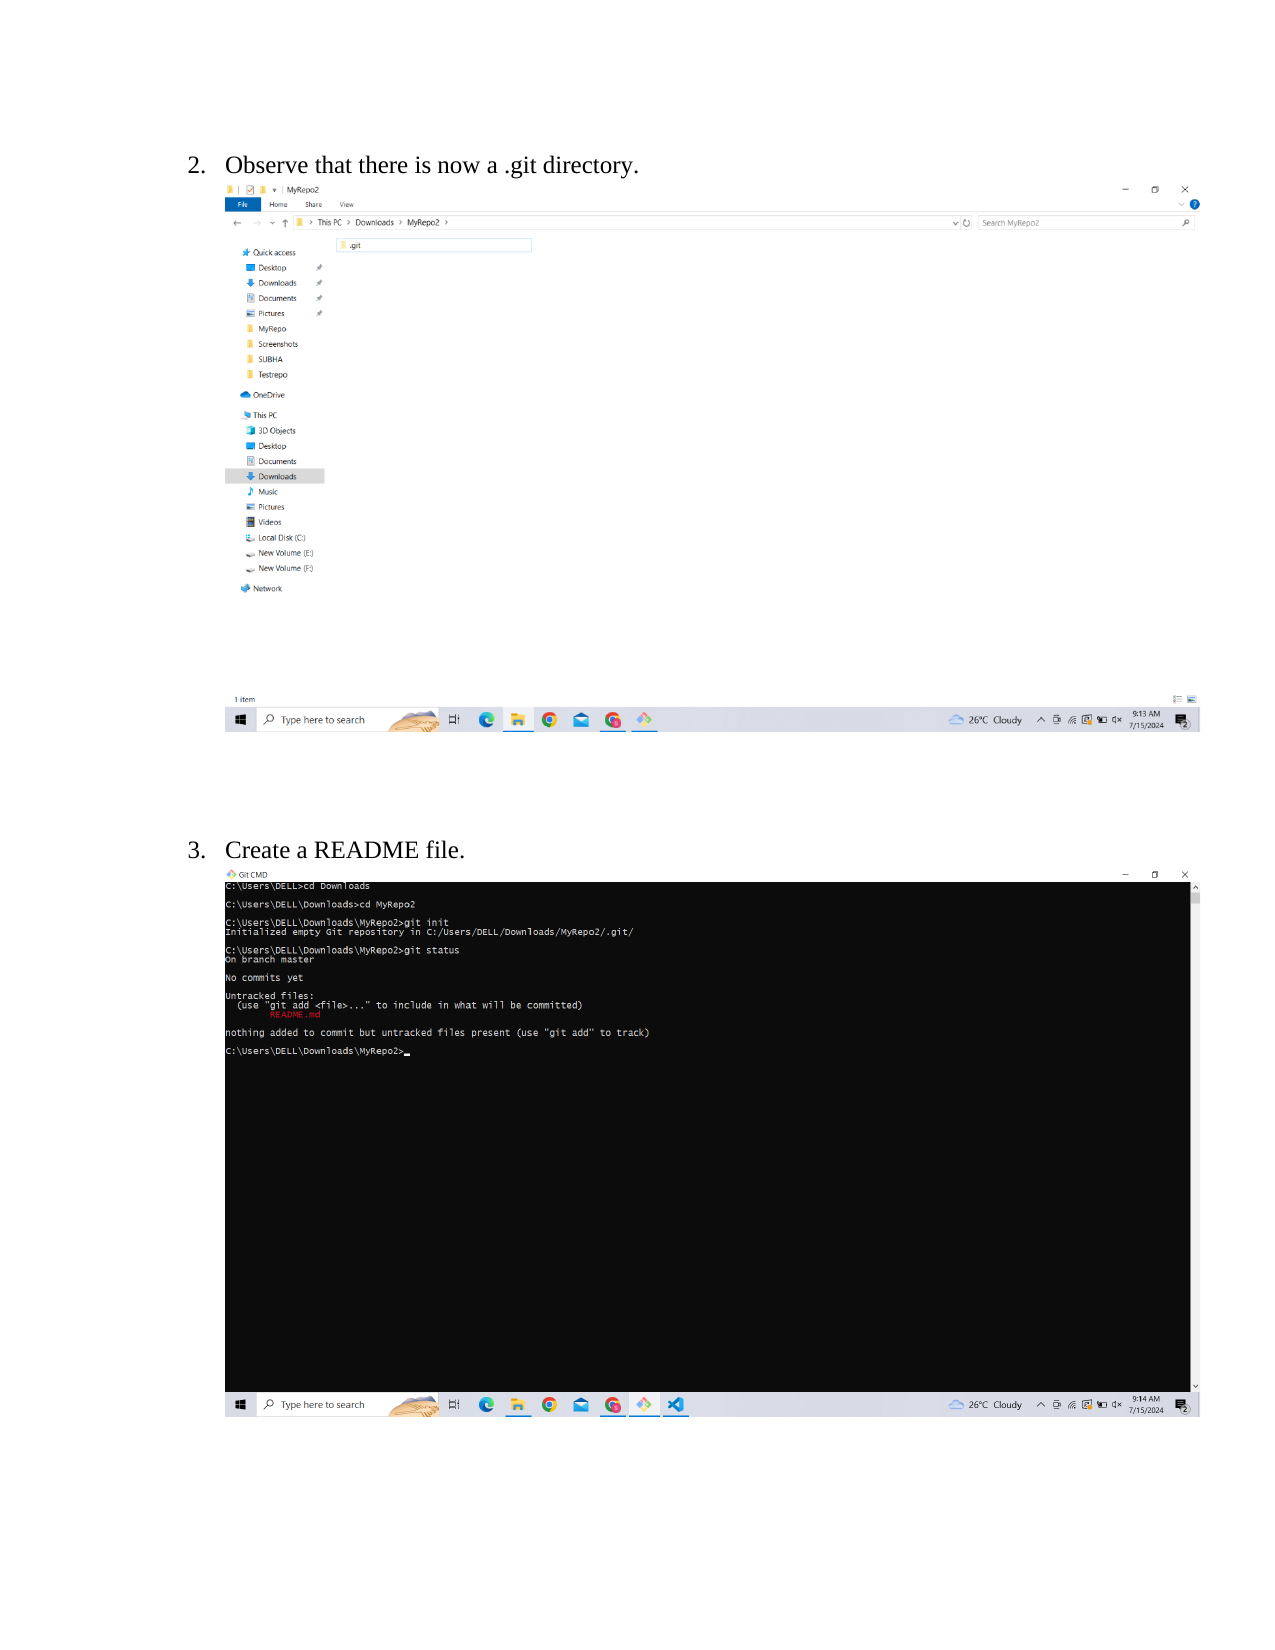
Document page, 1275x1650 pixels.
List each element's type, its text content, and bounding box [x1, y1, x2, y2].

list Observe that there is now a .git directory. [187, 150, 1125, 179]
list Create a README file. [187, 835, 1125, 863]
picture [225, 867, 1200, 1417]
picture [225, 183, 1200, 732]
